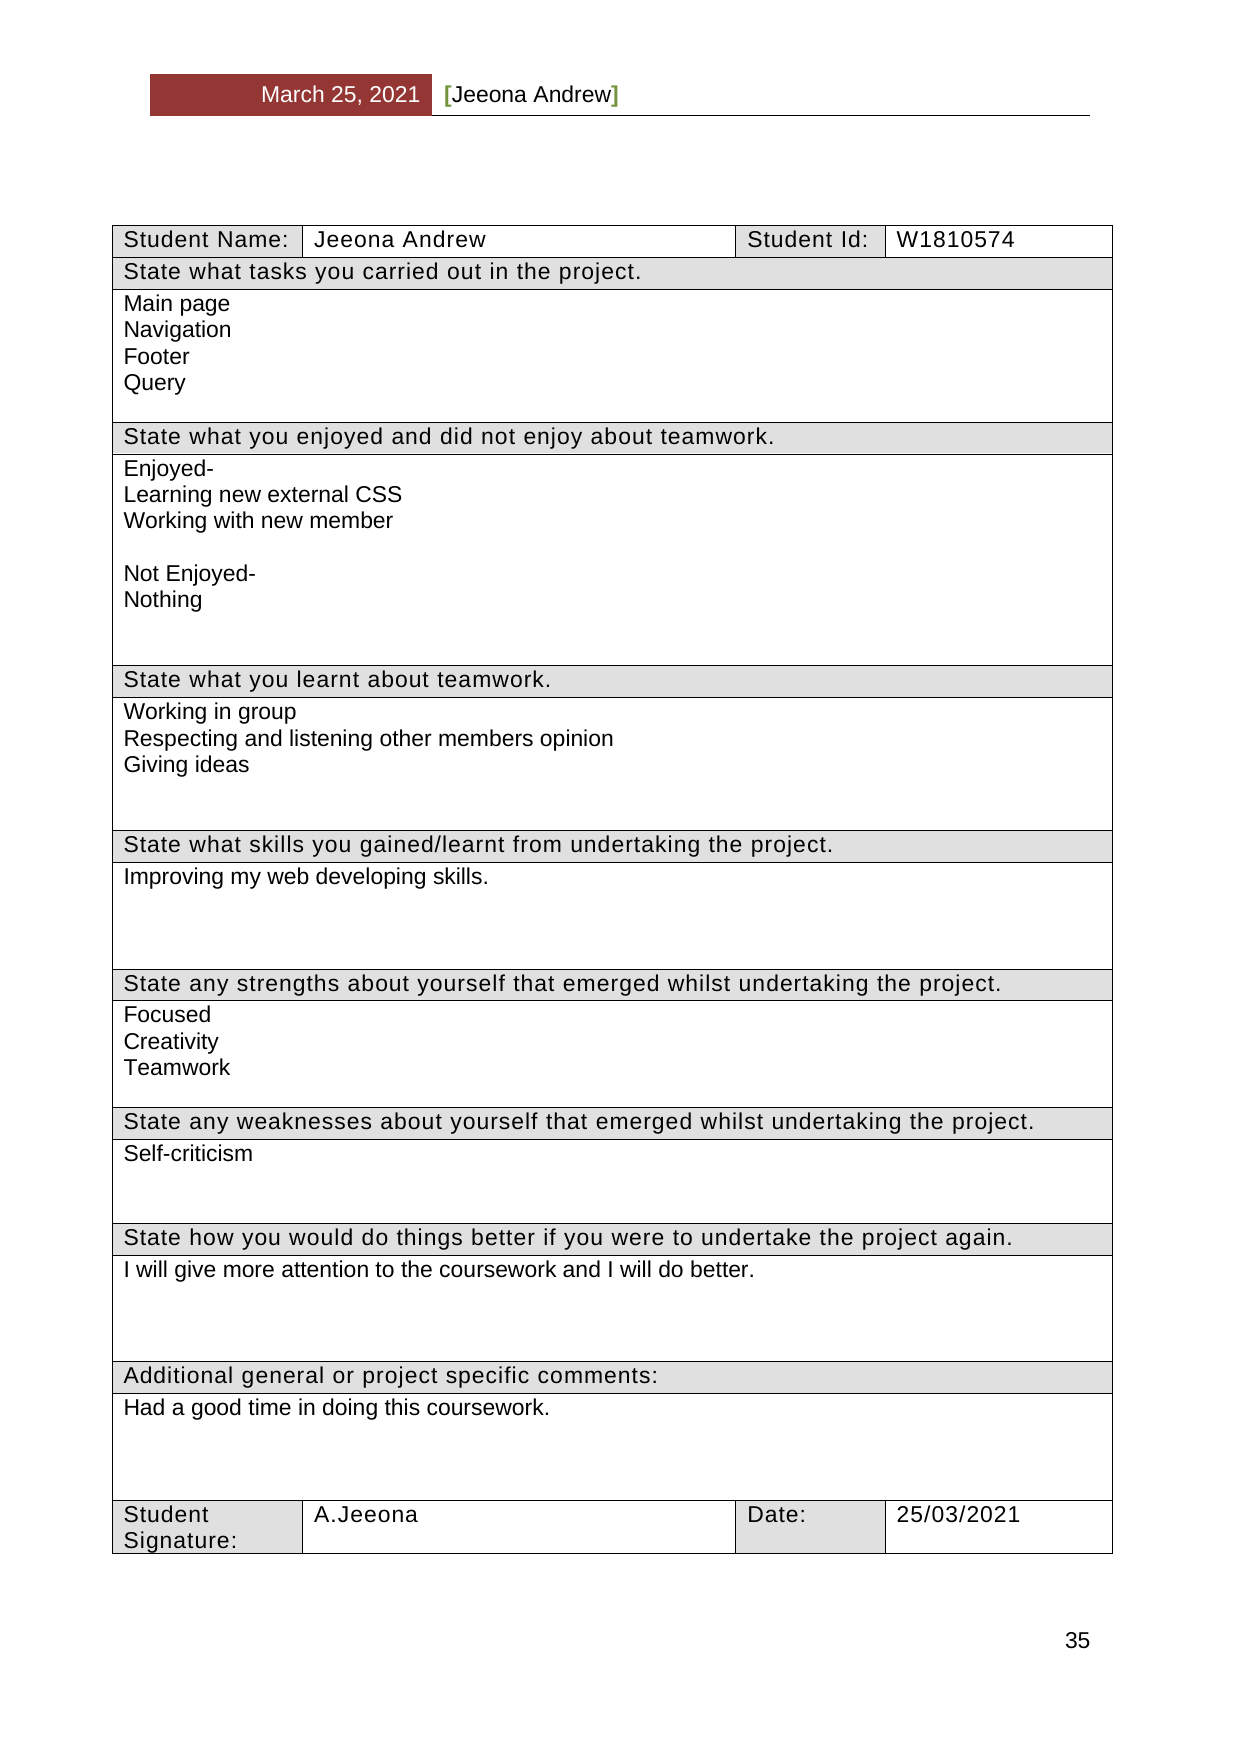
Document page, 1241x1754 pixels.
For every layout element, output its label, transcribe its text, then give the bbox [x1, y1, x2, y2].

table_cell State what skills you gained/learnt from undertaking the project. [113, 831, 1112, 862]
table_cell Had a good time in doing this coursework. [113, 1394, 1112, 1499]
table_cell State what tasks you carried out in the project. [113, 258, 1112, 289]
table_cell 25/03/2021 [886, 1501, 1112, 1553]
table_cell State what you enjoyed and did not enjoy about teamwork. [113, 423, 1112, 453]
table_header Jeeona Andrew [303, 226, 735, 257]
table_cell I will give more attention to the coursework and I will do better. [113, 1256, 1112, 1361]
table_cell Working in group Respecting and listening other members opinion Giving ideas [113, 698, 1112, 830]
table_cell State any strengths about yourself that emerged whilst undertaking the project. [113, 970, 1112, 1000]
table_cell Additional general or project specific comments: [113, 1362, 1112, 1393]
table_cell Focused Creativity Teamwork [113, 1001, 1112, 1107]
table_cell State any weaknesses about yourself that emerged whilst undertaking the project. [113, 1108, 1112, 1139]
table_cell State how you would do things better if you were to undertake the project again. [113, 1224, 1112, 1255]
table_header W1810574 [886, 226, 1112, 257]
table_header Student Id: [736, 226, 885, 257]
table_cell Date: [736, 1501, 885, 1553]
table_header Student Name: [113, 226, 302, 257]
table_cell Student Signature: [113, 1501, 302, 1553]
table_cell A.Jeeona [303, 1501, 735, 1553]
table_cell Improving my web developing skills. [113, 863, 1112, 968]
table_cell Main page Navigation Footer Query [113, 290, 1112, 422]
table_cell Enjoyed- Learning new external CSS Working with new member Not Enjoyed- Nothing [113, 455, 1112, 665]
table_cell Self-criticism [113, 1140, 1112, 1223]
table_cell State what you learnt about teamwork. [113, 666, 1112, 697]
